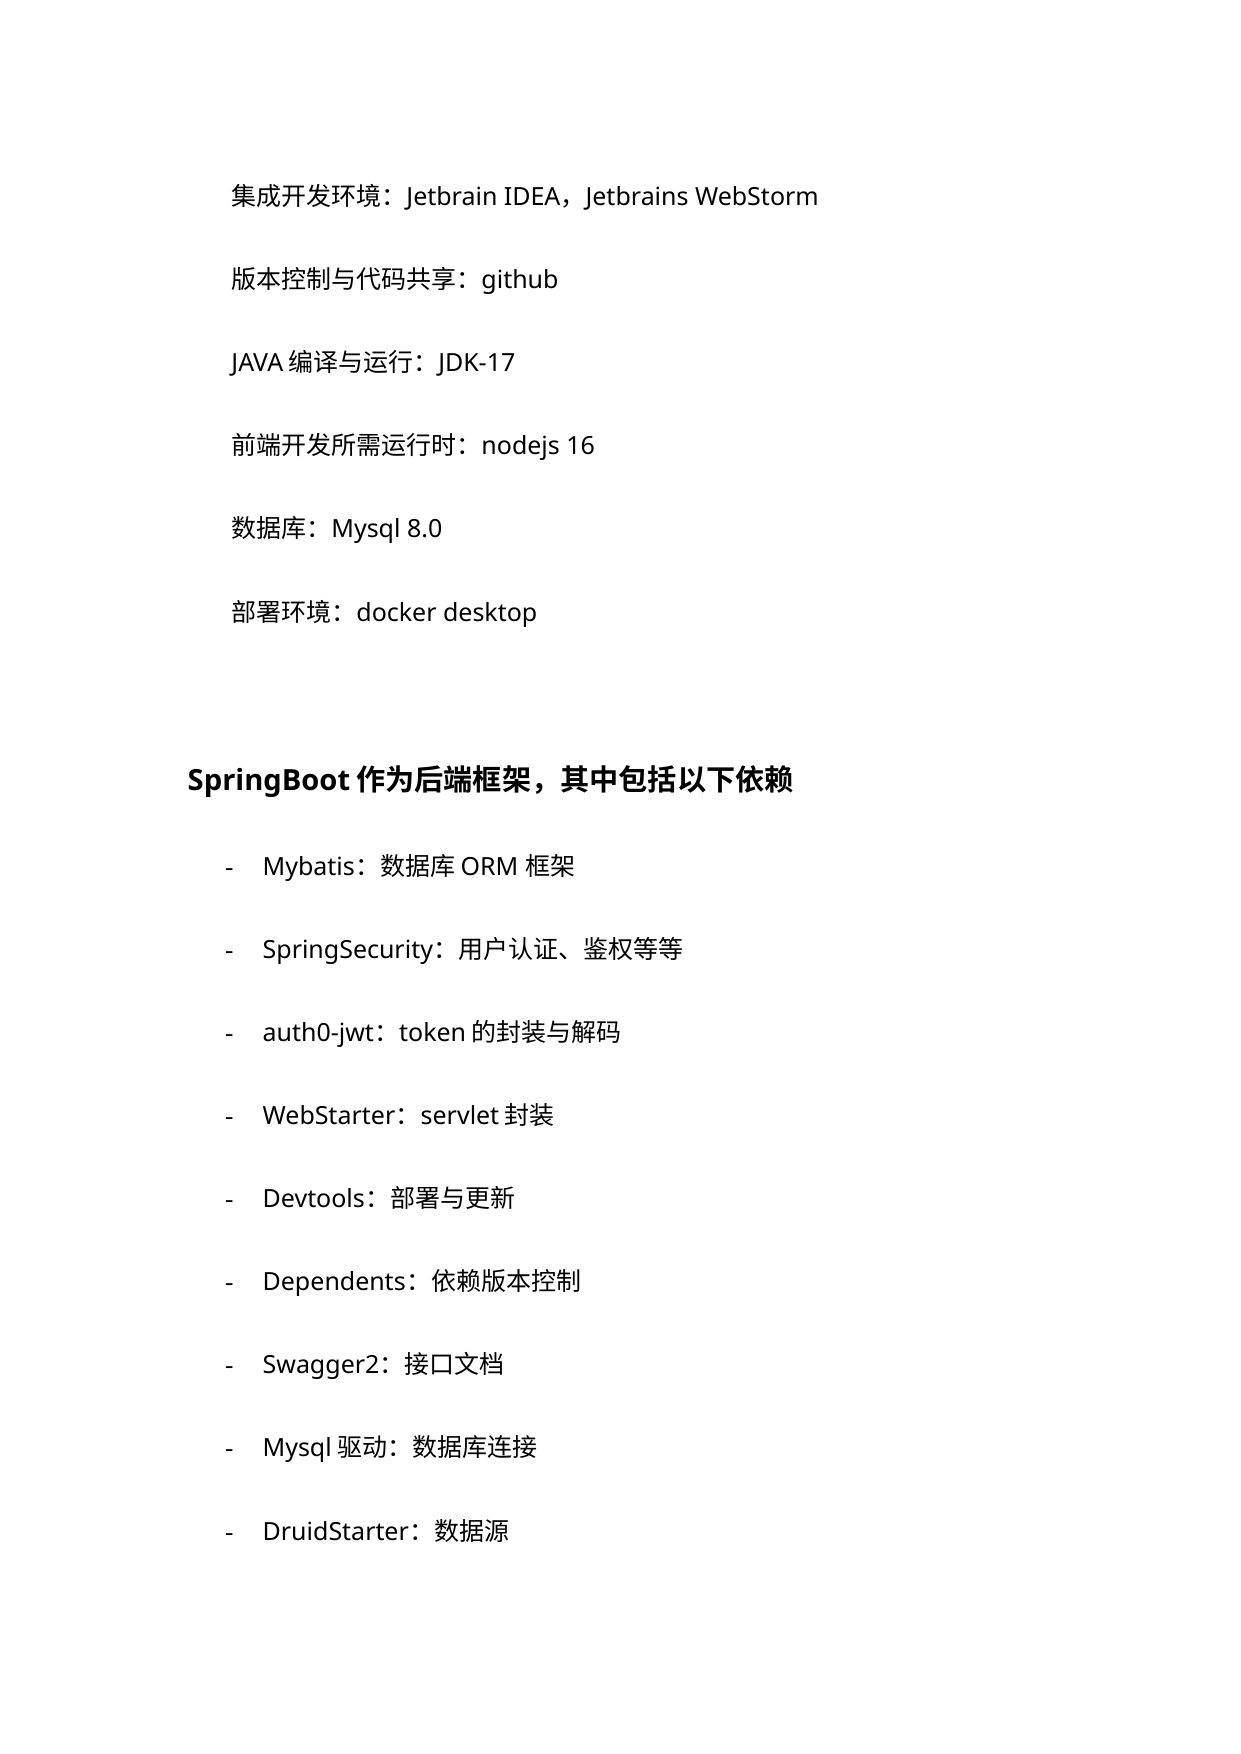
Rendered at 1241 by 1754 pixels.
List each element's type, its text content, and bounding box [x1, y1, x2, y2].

text 数据库：Mysql 8.0 [231, 494, 1053, 559]
text JAVA编译与运行：JDK-17 [231, 328, 1053, 393]
text 部署环境：docker desktop [231, 578, 1053, 643]
list Swagger2：接口文档 [225, 1330, 1053, 1395]
text 集成开发环境：Jetbrain IDEA，Jetbrains WebStorm [231, 162, 1053, 227]
list WebStarter：servlet封装 [225, 1081, 1053, 1146]
list Devtools：部署与更新 [225, 1164, 1053, 1229]
list Mysql驱动：数据库连接 [225, 1413, 1053, 1478]
list Mybatis：数据库 ORM 框架 [225, 832, 1053, 897]
list auth0-jwt：token的封装与解码 [225, 998, 1053, 1063]
text SpringBoot作为后端框架，其中包括以下依赖 [187, 746, 1053, 811]
text 前端开发所需运行时：nodejs 16 [231, 411, 1053, 476]
text 版本控制与代码共享：github [231, 245, 1053, 310]
list DruidStarter：数据源 [225, 1497, 1053, 1562]
list SpringSecurity：用户认证、鉴权等等 [225, 915, 1053, 980]
list Dependents：依赖版本控制 [225, 1247, 1053, 1312]
